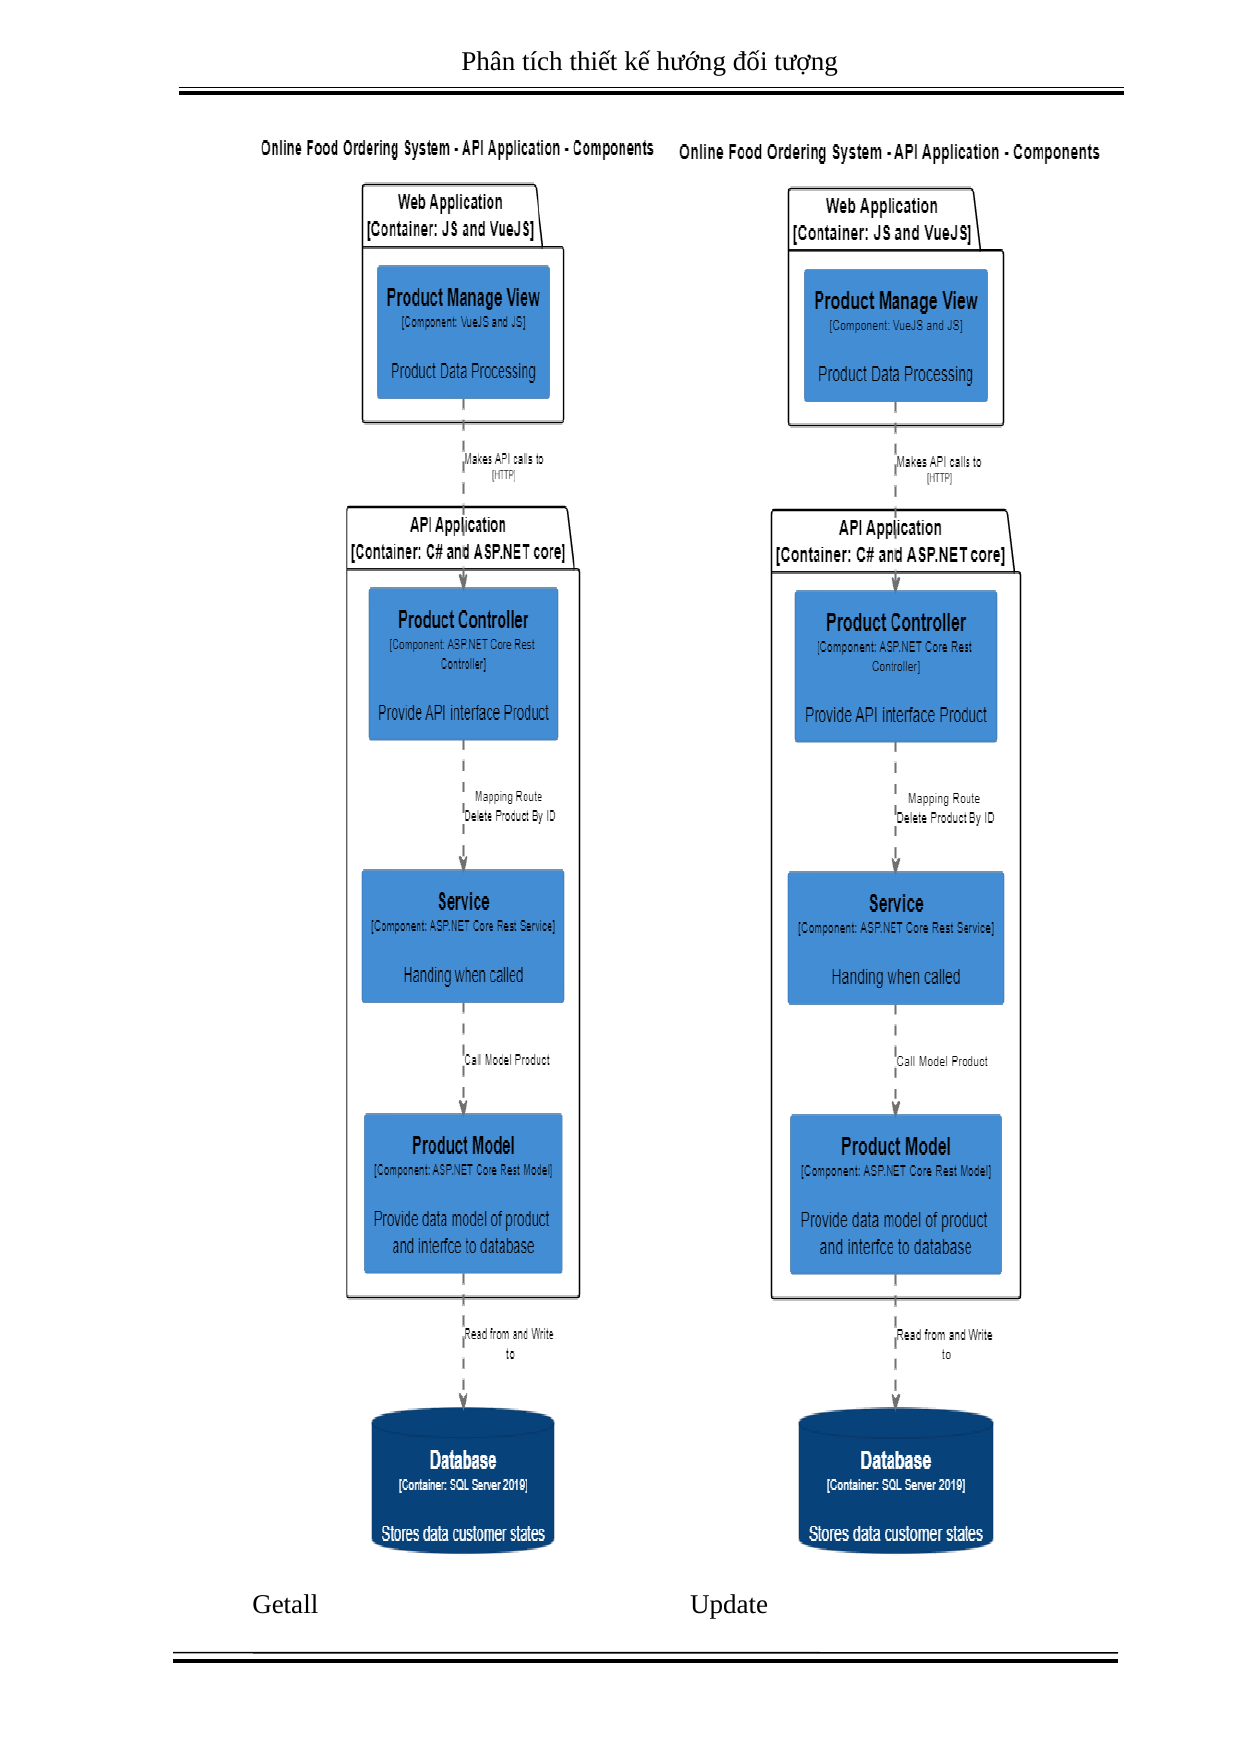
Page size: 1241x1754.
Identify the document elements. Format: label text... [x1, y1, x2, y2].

picture [252, 118, 1117, 1579]
list Getall Update [177, 1588, 1122, 1619]
